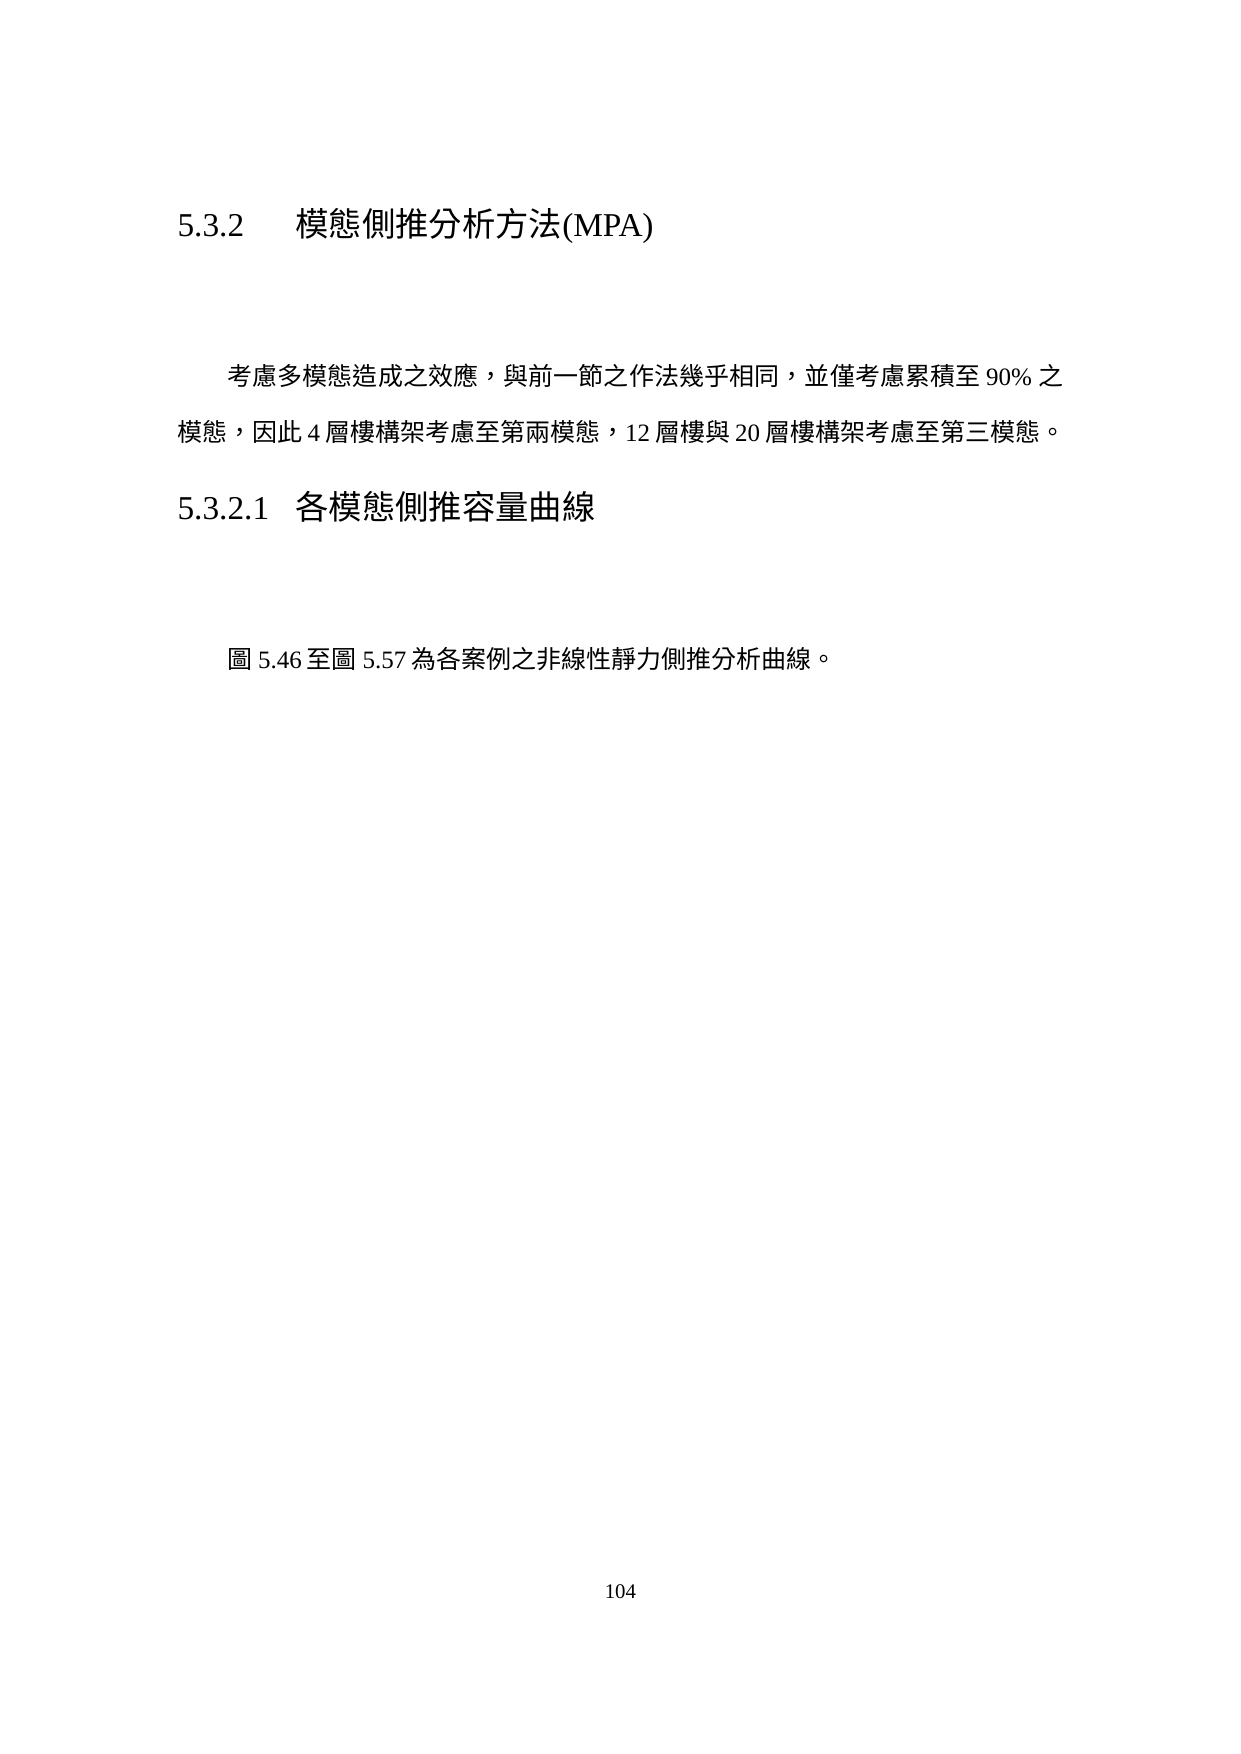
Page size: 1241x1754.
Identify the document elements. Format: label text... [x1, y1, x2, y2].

subtitle 各模態側推容量曲線 [177, 467, 1063, 542]
subtitle 模態側推分析方法(MPA) [177, 184, 1063, 259]
text 考慮多模態造成之效應，與前一節之作法幾乎相同，並僅考慮累積至90% 之模態，因此4層樓構架考慮至第兩模態，12層樓與20層樓構架考慮至第三模態。 [177, 356, 1063, 449]
